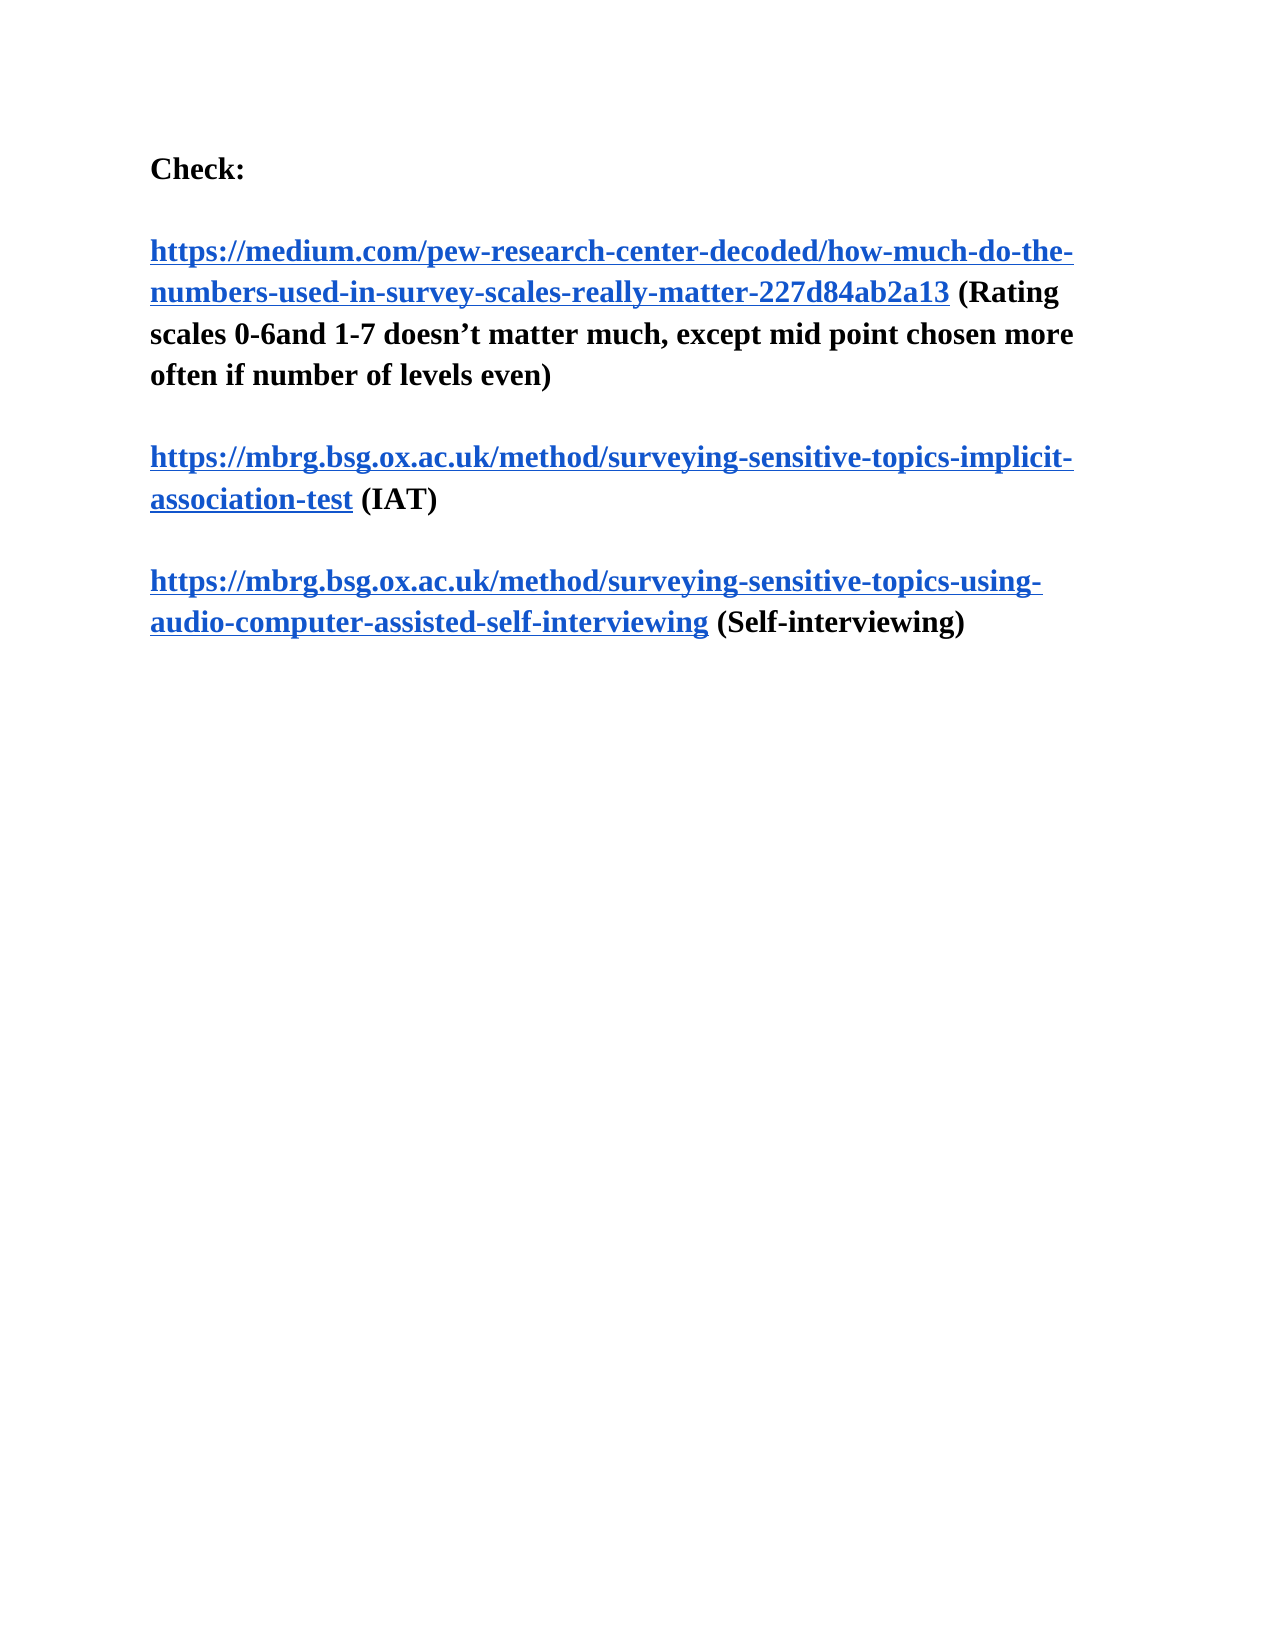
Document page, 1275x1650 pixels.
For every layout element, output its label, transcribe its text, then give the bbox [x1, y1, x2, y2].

text https://mbrg.bsg.ox.ac.uk/method/surveying-sensitive-topics-implicit-association-test (IAT) [150, 439, 1125, 516]
text https://mbrg.bsg.ox.ac.uk/method/surveying-sensitive-topics-using-audio-computer-assisted-self-interviewing (Self-interviewing) [150, 562, 1125, 640]
text https://medium.com/pew-research-center-decoded/how-much-do-the-numbers-used-in-survey-scales-really-matter-227d84ab2a13 (Rating scales 0-6and 1-7 doesn’t matter much, except mid point chosen more often if number of levels even) [150, 232, 1125, 392]
text Check: [150, 150, 1125, 186]
